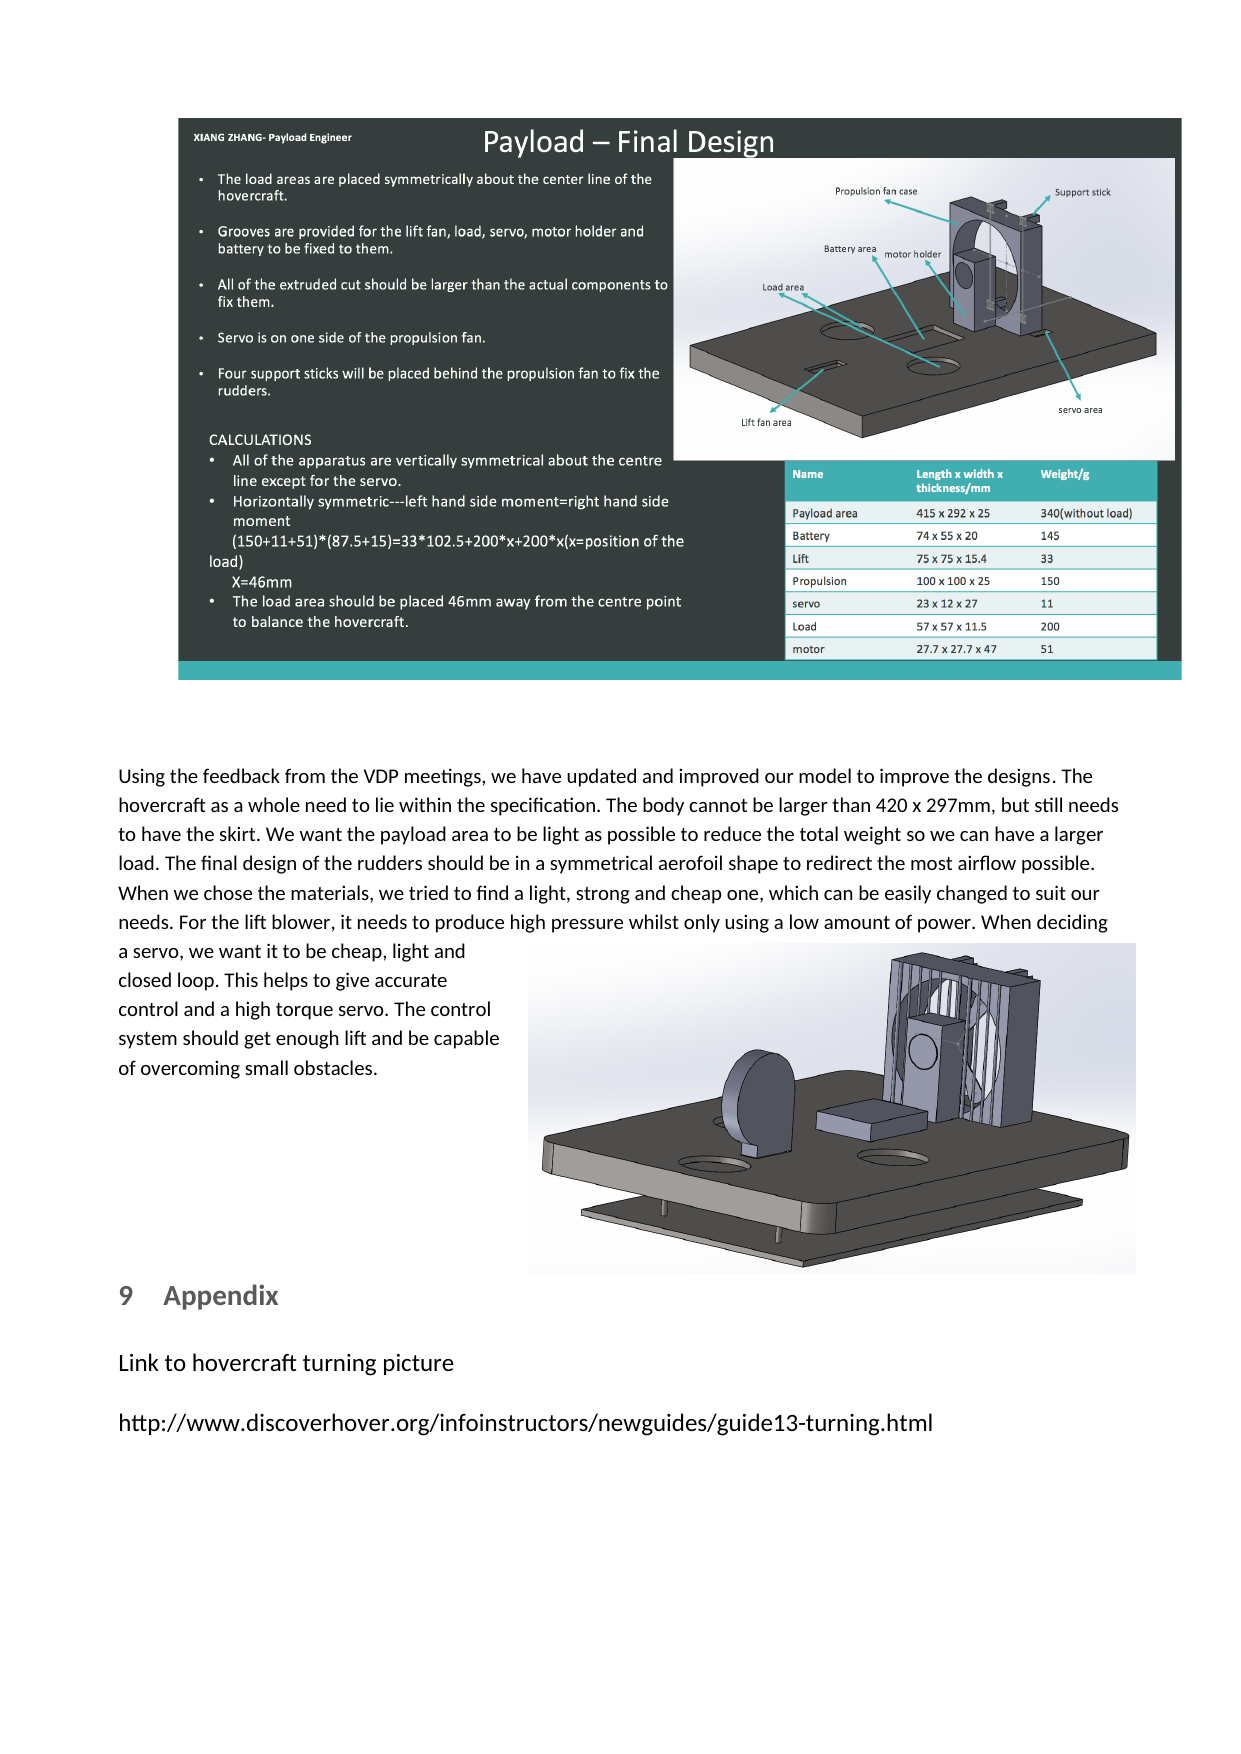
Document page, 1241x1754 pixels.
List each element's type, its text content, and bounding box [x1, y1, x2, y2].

subtitle Appendix [118, 1277, 1122, 1313]
text http://www.discoverhover.org/infoinstructors/newguides/guide13-turning.html [118, 1407, 1122, 1437]
picture [178, 118, 1182, 680]
text Link to hovercraft turning picture [118, 1347, 1122, 1377]
picture [528, 943, 1136, 1274]
text Using the feedback from the VDP meetings, we have updated and improved our model to improve the designs. The hovercraft as a whole need to lie within the specification. The body cannot be larger than 420 x 297mm, but still needs to have the skirt. We want the payload area to be light as possible to reduce the total weight so we can have a larger load. The final design of the rudders should be in a symmetrical aerofoil shape to redirect the most airflow possible. When we chose the materials, we tried to find a light, strong and cheap one, which can be easily changed to suit our needs. For the lift blower, it needs to produce high pressure whilst only using a low amount of power. When deciding a servo, we want it to be cheap, light and closed loop. This helps to give accurate control and a high torque servo. The control system should get enough lift and be capable of overcoming small obstacles. [118, 763, 1122, 1080]
